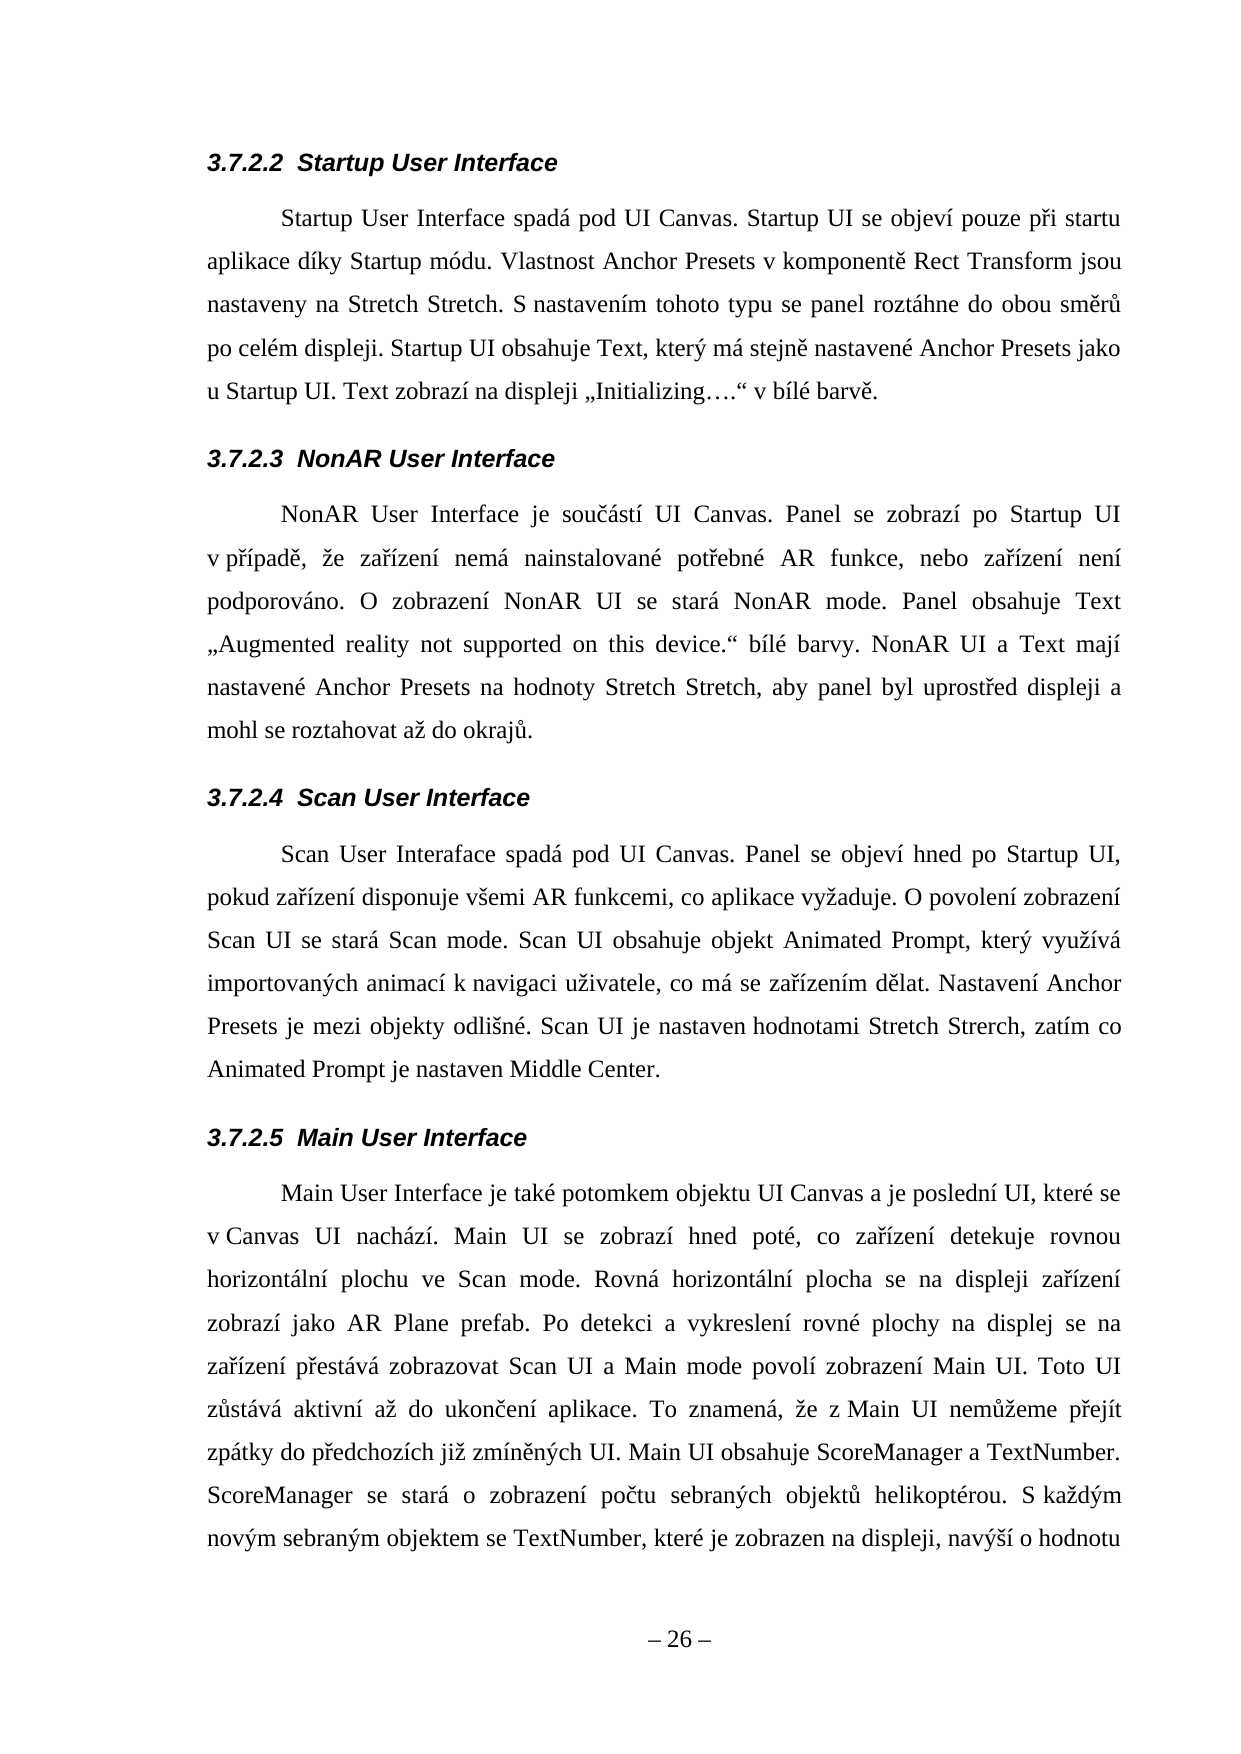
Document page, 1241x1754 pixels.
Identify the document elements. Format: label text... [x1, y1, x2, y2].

text Scan User Interaface spadá pod UI Canvas. Panel se objeví hned po Startup UI, pokud zařízení disponuje všemi AR funkcemi, co aplikace vyžaduje. O povolení zobrazení Scan UI se stará Scan mode. Scan UI obsahuje objekt Animated Prompt, který využívá importovaných animací k navigaci uživatele, co má se zařízením dělat. Nastavení Anchor Presets je mezi objekty odlišné. Scan UI je nastaven hodnotami Stretch Strerch, zatím co Animated Prompt je nastaven Middle Center. [207, 839, 1122, 1083]
subtitle Startup User Interface [207, 148, 1122, 176]
subtitle NonAR User Interface [207, 444, 1122, 473]
subtitle Main User Interface [207, 1123, 1122, 1151]
text NonAR User Interface je součástí UI Canvas. Panel se zobrazí po Startup UI v případě, že zařízení nemá nainstalované potřebné AR funkce, nebo zařízení není podporováno. O zobrazení NonAR UI se stará NonAR mode. Panel obsahuje Text „Augmented reality not supported on this device.“ bílé barvy. NonAR UI a Text mají nastavené Anchor Presets na hodnoty Stretch Stretch, aby panel byl uprostřed displeji a mohl se roztahovat až do okrajů. [207, 499, 1122, 744]
subtitle Scan User Interface [207, 783, 1122, 812]
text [207, 1178, 1122, 1552]
text Startup User Interface spadá pod UI Canvas. Startup UI se objeví pouze při startu aplikace díky Startup módu. Vlastnost Anchor Presets v komponentě Rect Transform jsou nastaveny na Stretch Stretch. S nastavením tohoto typu se panel roztáhne do obou směrů po celém displeji. Startup UI obsahuje Text, který má stejně nastavené Anchor Presets jako u Startup UI. Text zobrazí na displeji „Initializing….“ v bílé barvě. [207, 203, 1122, 404]
